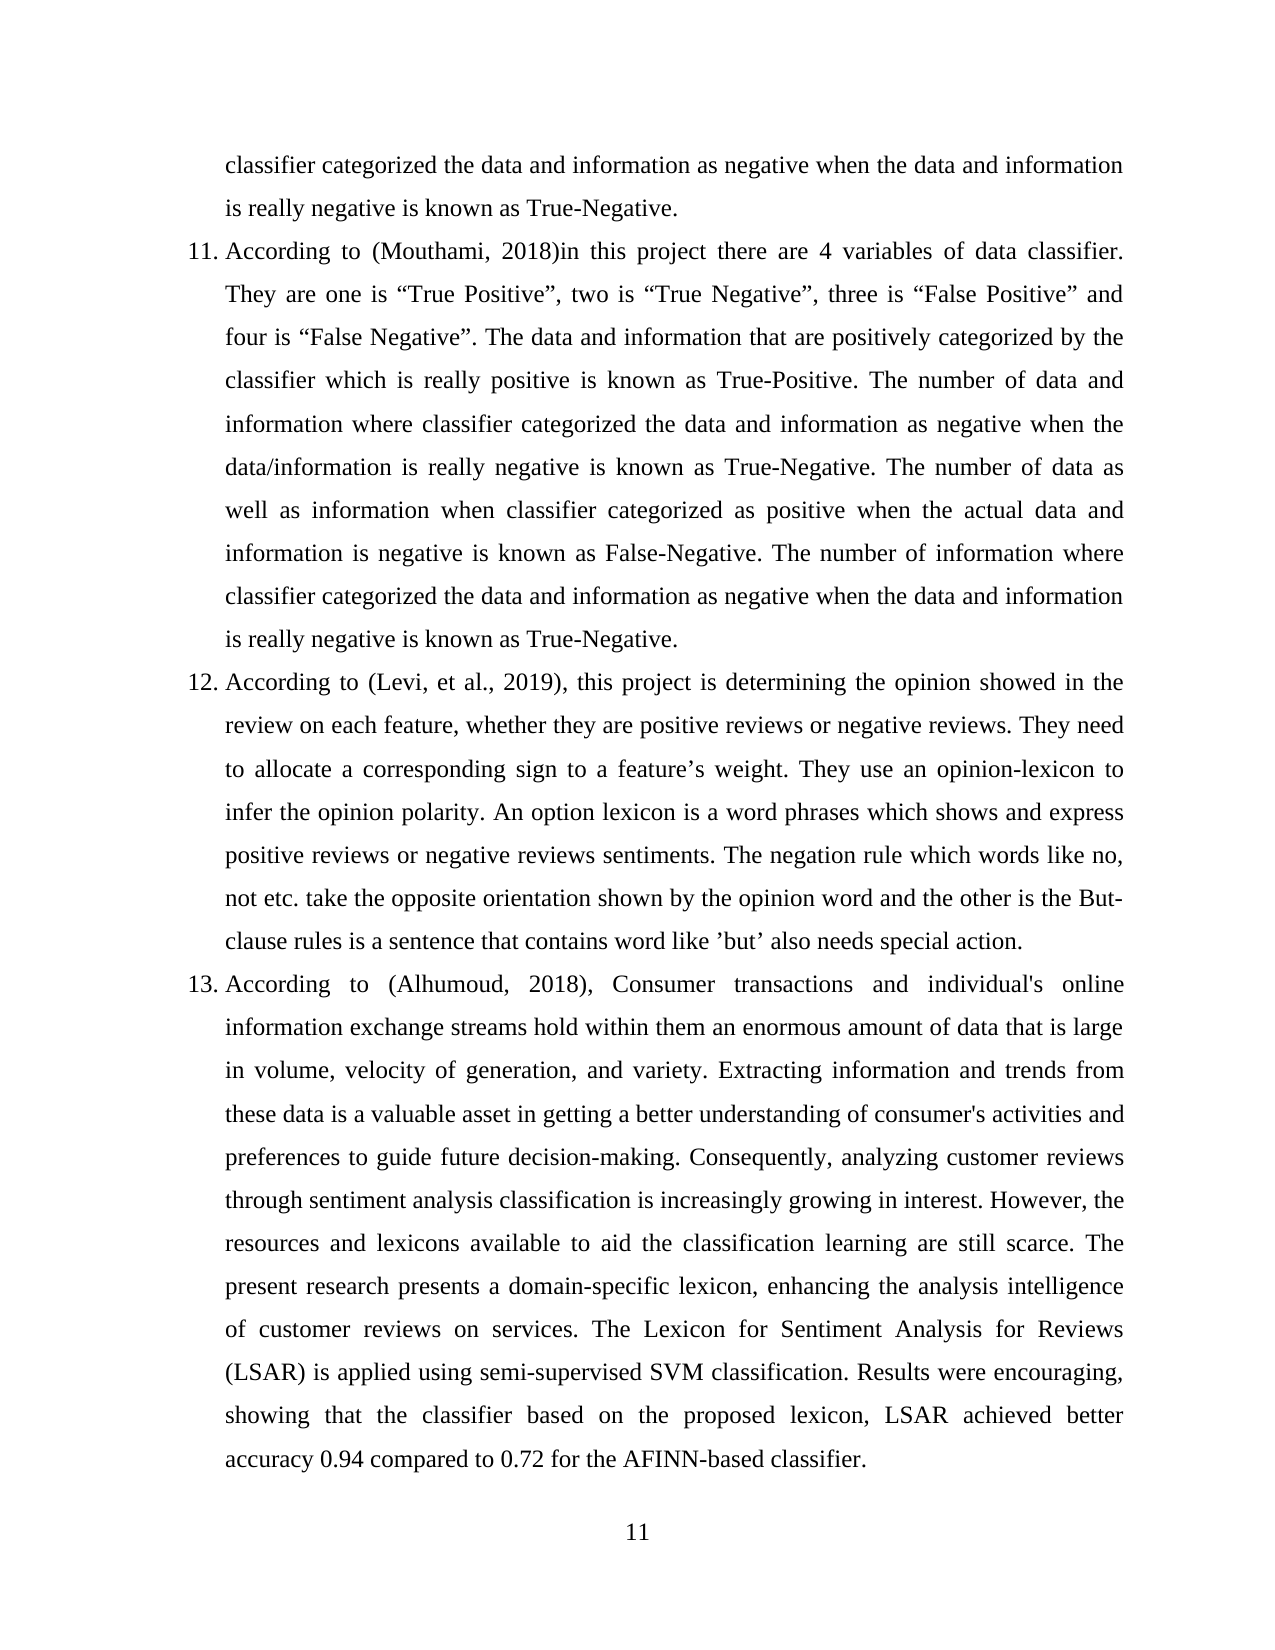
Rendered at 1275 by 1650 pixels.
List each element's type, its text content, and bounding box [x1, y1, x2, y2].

list According to , Consumer transactions and individual's online information exchange streams hold within them an enormous amount of data that is large in volume, velocity of generation, and variety. Extracting information and trends from these data is a valuable asset in getting a better understanding of consumer's activities and preferences to guide future decision-making. Consequently, analyzing customer reviews through sentiment analysis classification is increasingly growing in interest. However, the resources and lexicons available to aid the classification learning are still scarce. The present research presents a domain-specific lexicon, enhancing the analysis intelligence of customer reviews on services. The Lexicon for Sentiment Analysis for Reviews (LSAR) is applied using semi-supervised SVM classification. Results were encouraging, showing that the classifier based on the proposed lexicon, LSAR achieved better accuracy 0.94 compared to 0.72 for the AFINN-based classifier. [187, 969, 1125, 1472]
list According to in this project there are 4 variables of data classifier. They are one is “True Positive”, two is “True Negative”, three is “False Positive” and four is “False Negative”. The data and information that are positively categorized by the classifier which is really positive is known as True-Positive. The number of data and information where classifier categorized the data and information as negative when the data/information is really negative is known as True-Negative. The number of data as well as information when classifier categorized as positive when the actual data and information is negative is known as False-Negative. The number of information where classifier categorized the data and information as negative when the data and information is really negative is known as True-Negative. [187, 236, 1125, 653]
list According to , this project is determining the opinion showed in the review on each feature, whether they are positive reviews or negative reviews. They need to allocate a corresponding sign to a feature’s weight. They use an opinion-lexicon to infer the opinion polarity. An option lexicon is a word phrases which shows and express positive reviews or negative reviews sentiments. The negation rule which words like no, not etc. take the opposite orientation shown by the opinion word and the other is the But-clause rules is a sentence that contains word like ’but’ also needs special action. [187, 667, 1125, 955]
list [187, 150, 1125, 222]
